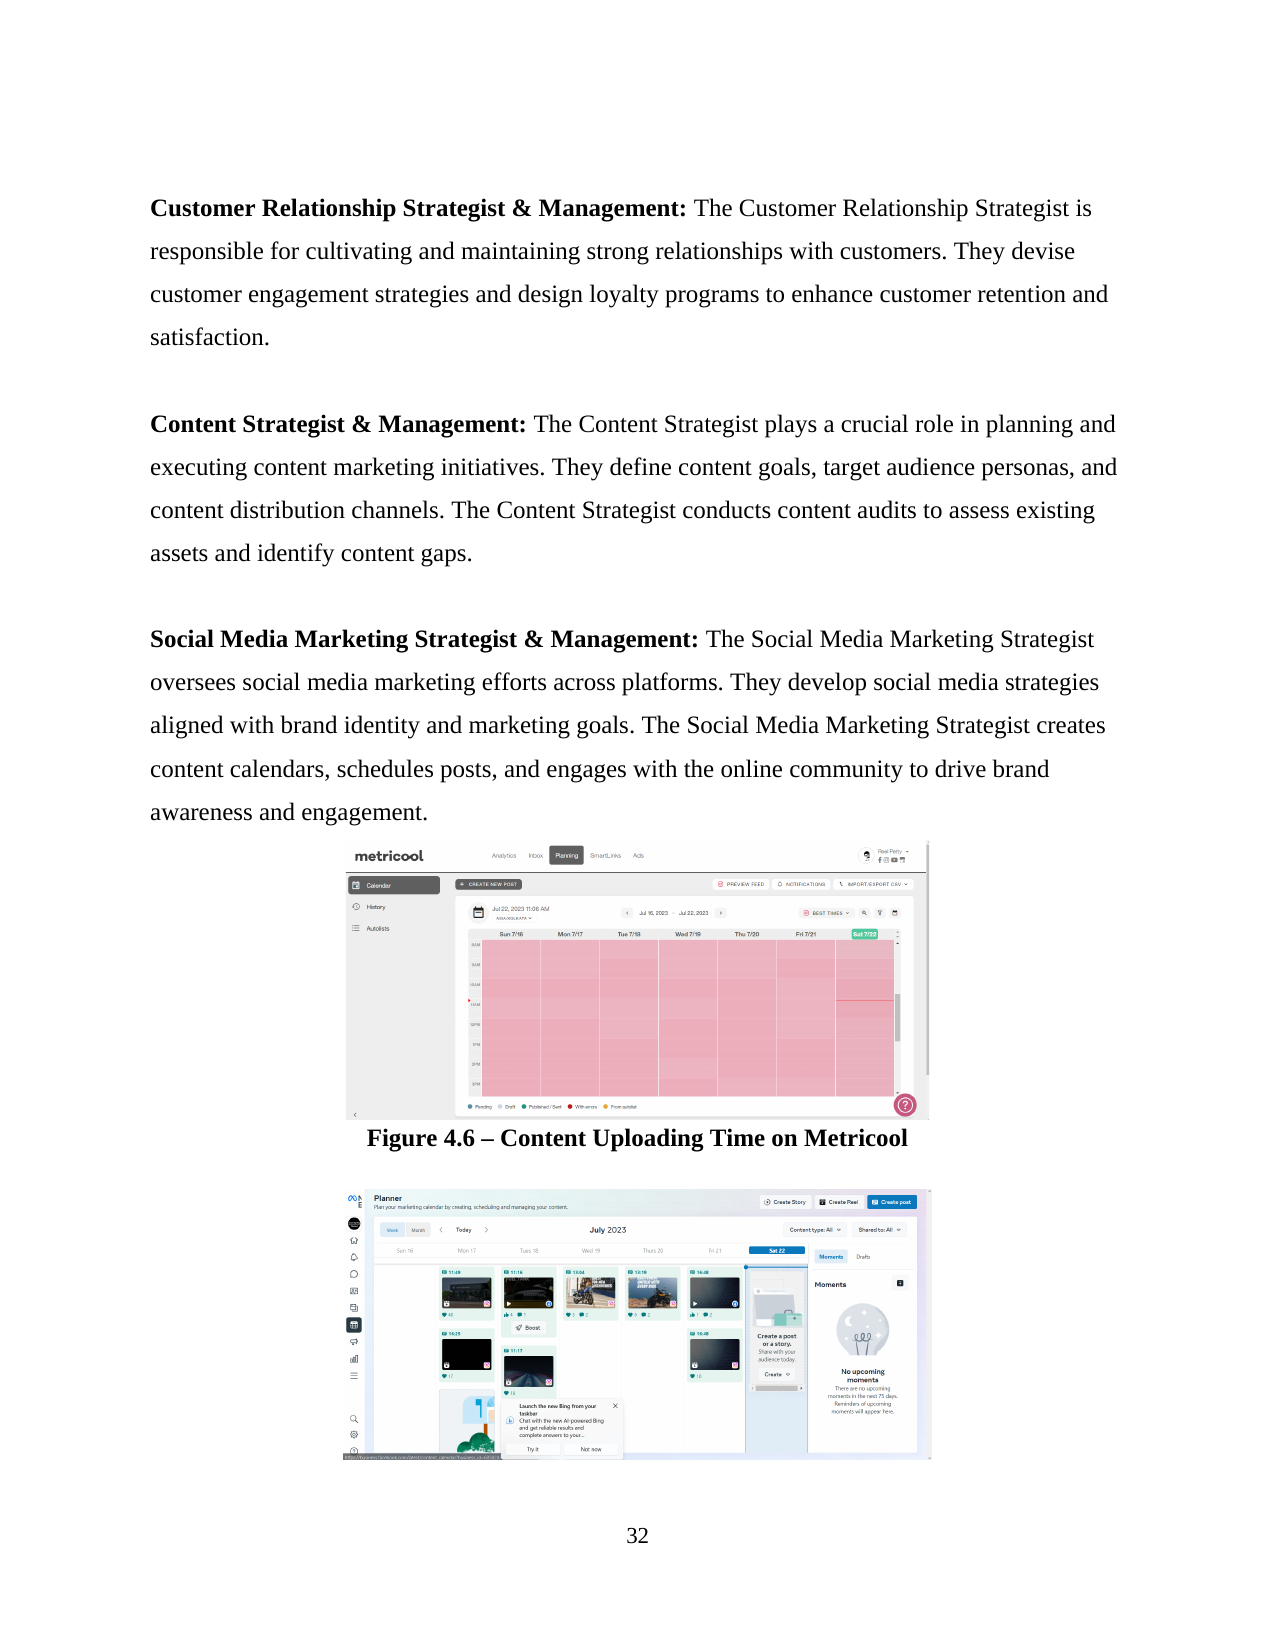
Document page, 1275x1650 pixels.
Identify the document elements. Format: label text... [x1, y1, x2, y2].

text Customer Relationship Strategist & Management: The Customer Relationship Strategist is responsible for cultivating and maintaining strong relationships with customers. They devise customer engagement strategies and design loyalty programs to enhance customer retention and satisfaction. [150, 193, 1125, 351]
text Content Strategist & Management: The Content Strategist plays a crucial role in planning and executing content marketing initiatives. They define content goals, target audience personas, and content distribution channels. The Content Strategist conducts content audits to assess existing assets and identify content gaps. [150, 409, 1125, 567]
text Social Media Marketing Strategist & Management: The Social Media Marketing Strategist oversees social media marketing efforts across platforms. They develop social media strategies aligned with brand identity and marketing goals. The Social Media Marketing Strategist creates content calendars, schedules posts, and engages with the online community to drive brand awareness and engagement. [150, 624, 1125, 826]
picture [345, 840, 930, 1120]
picture [343, 1189, 932, 1460]
